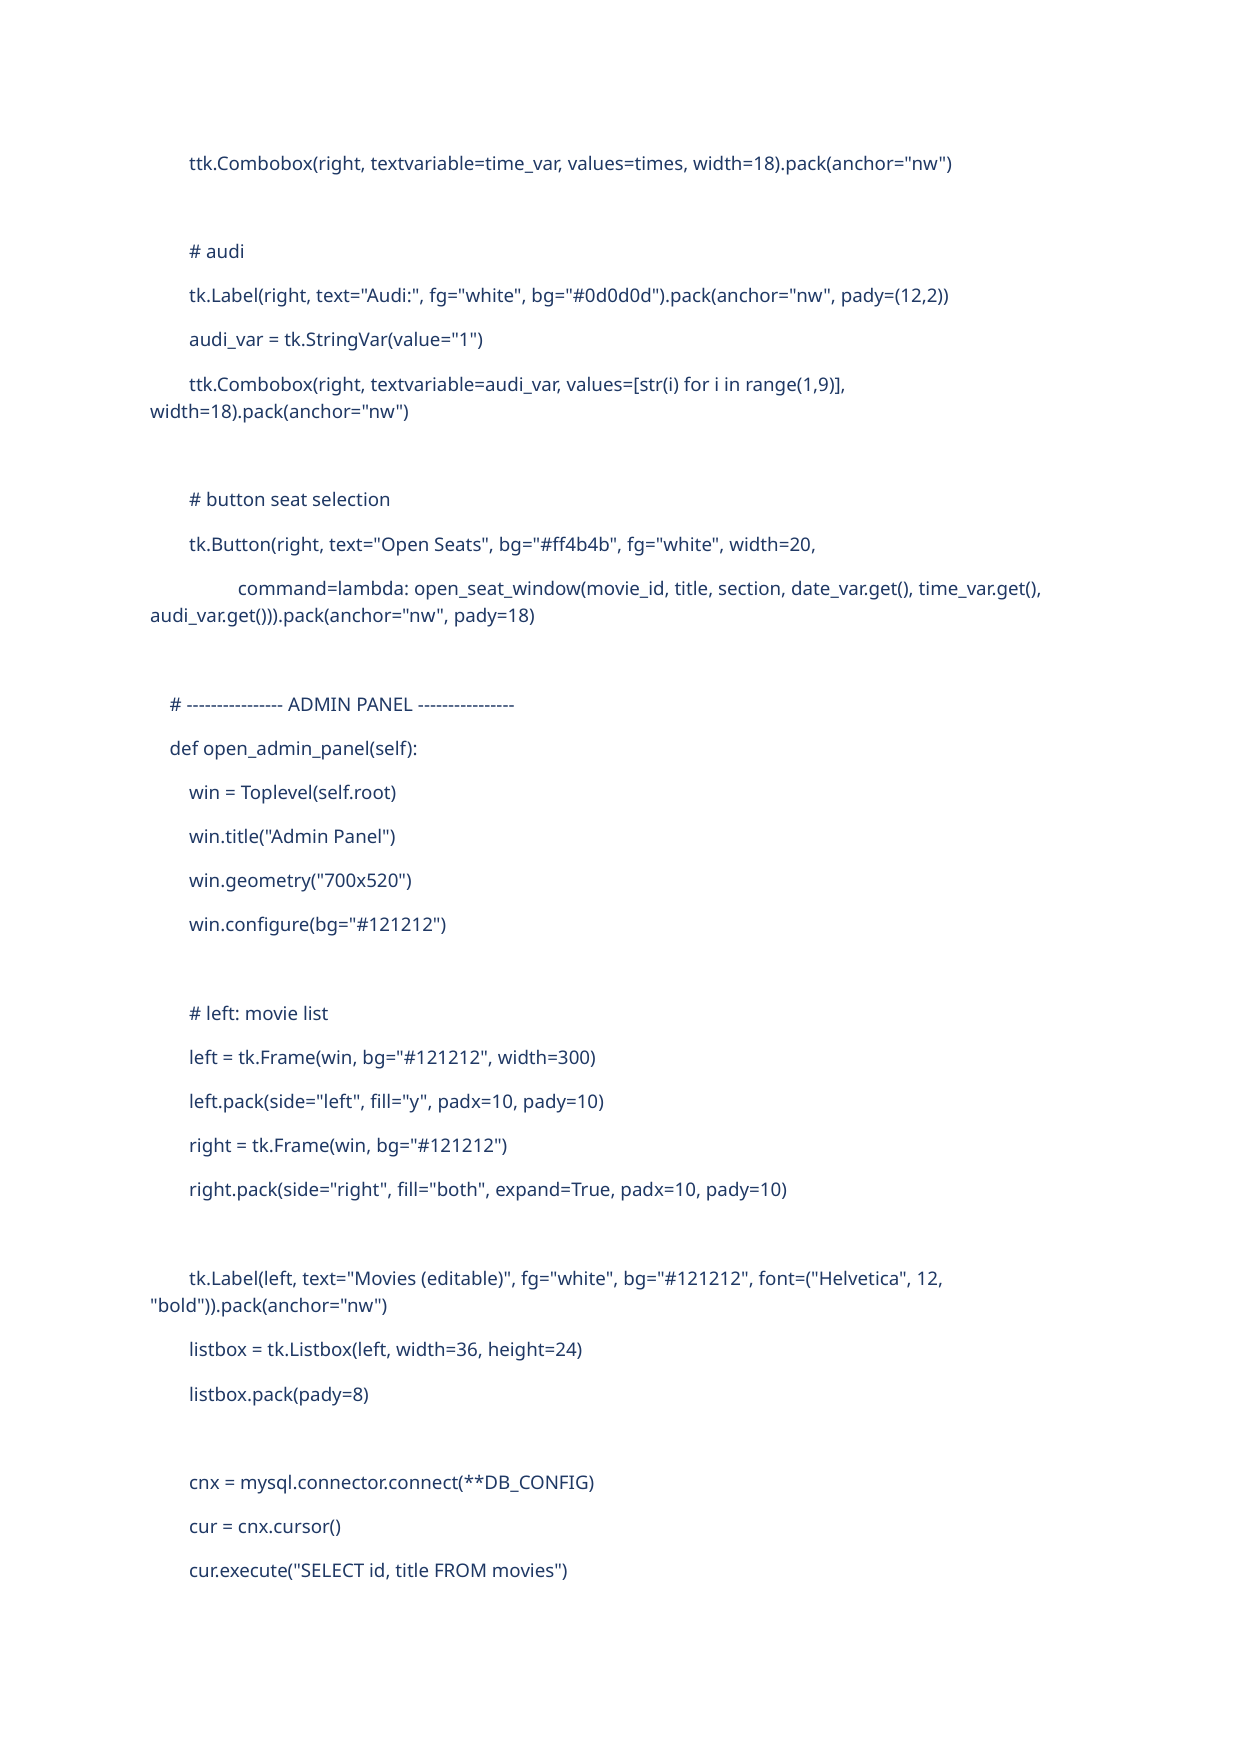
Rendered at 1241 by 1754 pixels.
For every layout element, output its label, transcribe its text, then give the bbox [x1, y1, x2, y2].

text ttk.Combobox(right, textvariable=time_var, values=times, width=18).pack(anchor="nw") [150, 150, 1090, 176]
text right = tk.Frame(win, bg="#121212") [150, 1132, 1090, 1158]
text ttk.Combobox(right, textvariable=audi_var, values=[str(i) for i in range(1,9)], width=18).pack(anchor="nw") [150, 371, 1090, 424]
text win.configure(bg="#121212") [150, 912, 1090, 937]
text left.pack(side="left", fill="y", padx=10, pady=10) [150, 1088, 1090, 1114]
text tk.Label(left, text="Movies (editable)", fg="white", bg="#121212", font=("Helvetica", 12, "bold")).pack(anchor="nw") [150, 1265, 1090, 1318]
text tk.Label(right, text="Audi:", fg="white", bg="#0d0d0d").pack(anchor="nw", pady=(12,2)) [150, 282, 1090, 308]
text cur = cnx.cursor() [150, 1513, 1090, 1539]
text command=lambda: open_seat_window(movie_id, title, section, date_var.get(), time_var.get(), audi_var.get())).pack(anchor="nw", pady=18) [150, 575, 1090, 628]
text listbox.pack(pady=8) [150, 1381, 1090, 1406]
text right.pack(side="right", fill="both", expand=True, padx=10, pady=10) [150, 1177, 1090, 1202]
text listbox = tk.Listbox(left, width=36, height=24) [150, 1337, 1090, 1362]
text # left: movie list [150, 1000, 1090, 1026]
text cur.execute("SELECT id, title FROM movies") [150, 1557, 1090, 1583]
text win.geometry("700x520") [150, 867, 1090, 893]
text win = Toplevel(self.root) [150, 779, 1090, 805]
text cnx = mysql.connector.connect(**DB_CONFIG) [150, 1469, 1090, 1495]
text left = tk.Frame(win, bg="#121212", width=300) [150, 1044, 1090, 1070]
text # ---------------- ADMIN PANEL ---------------- [150, 691, 1090, 716]
text tk.Button(right, text="Open Seats", bg="#ff4b4b", fg="white", width=20, [150, 531, 1090, 556]
text # audi [150, 238, 1090, 264]
text audi_var = tk.StringVar(value="1") [150, 327, 1090, 352]
text # button seat selection [150, 487, 1090, 512]
text win.title("Admin Panel") [150, 823, 1090, 849]
text def open_admin_panel(self): [150, 735, 1090, 761]
